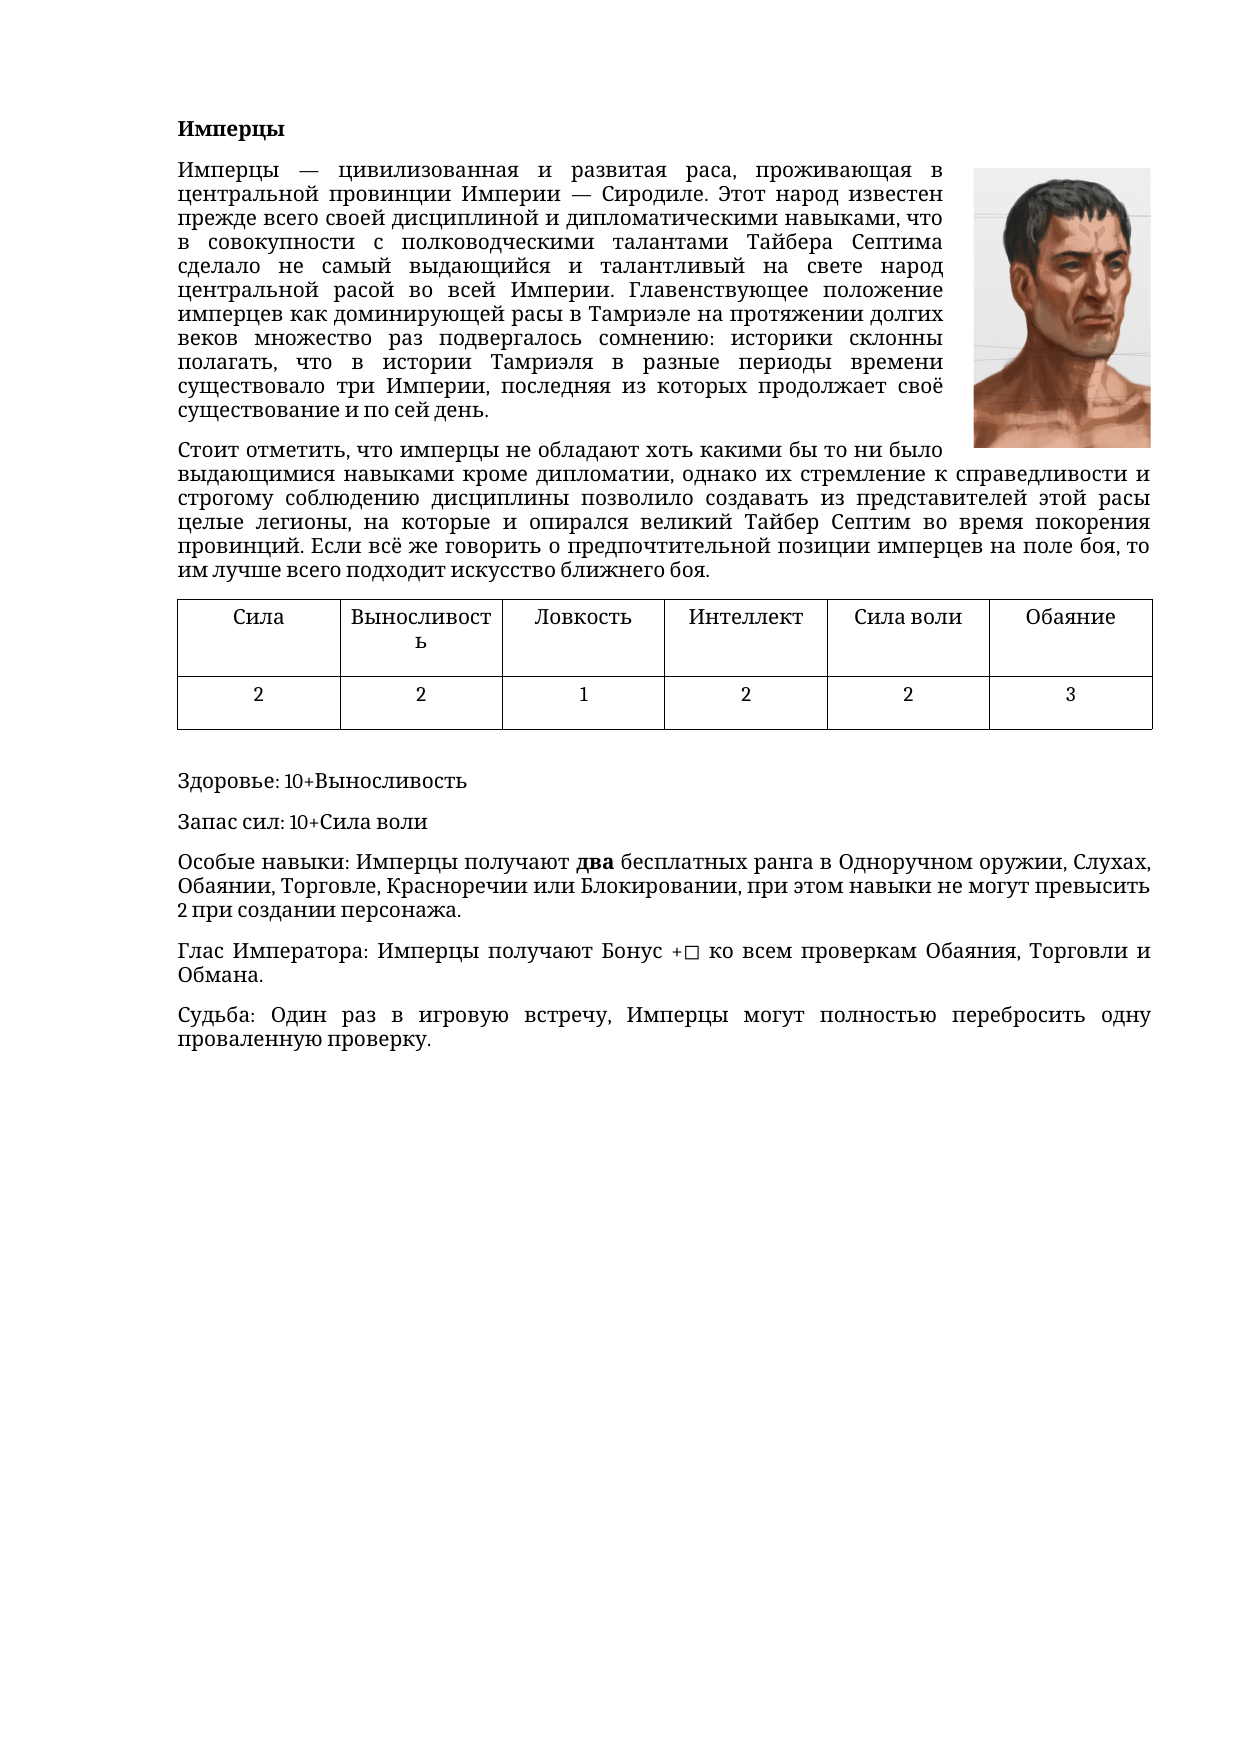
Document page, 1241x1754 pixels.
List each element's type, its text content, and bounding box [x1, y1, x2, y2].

table_cell 1 [503, 677, 664, 728]
table_cell 2 [665, 677, 827, 728]
table_header Интеллект [665, 600, 827, 676]
table_cell 2 [341, 677, 502, 728]
table_cell 2 [828, 677, 989, 728]
table_header Ловкость [503, 600, 664, 676]
picture [973, 168, 1151, 448]
text Запас сил: 10+Сила воли [177, 810, 1152, 834]
text Здоровье: 10+Выносливость [177, 770, 1152, 794]
text Особые навыки: Имперцы получают два бесплатных ранга в Одноручном оружии, Слухах, Обаянии, Торговле, Красноречии или Блокировании, при этом навыки не могут превысить 2 при создании персонажа. [177, 851, 1152, 923]
text Судьба: Один раз в игровую встречу, Имперцы могут полностью перебросить одну проваленную проверку. [177, 1004, 1152, 1052]
table_cell 2 [178, 677, 340, 728]
table_header Обаяние [990, 600, 1152, 676]
text Глас Императора: Имперцы получают Бонус +◻ ко всем проверкам Обаяния, Торговли и Обмана. [177, 939, 1152, 987]
table_cell 3 [990, 677, 1152, 728]
text Имперцы [177, 118, 1152, 142]
table_header Сила [178, 600, 340, 676]
text Имперцы — цивилизованная и развитая раса, проживающая в центральной провинции Империи — Сиродиле. Этот народ известен прежде всего своей дисциплиной и дипломатическими навыками, что в совокупности с полководческими талантами Тайбера Септима сделало не самый выдающийся и талантливый на свете народ центральной расой во всей Империи. Главенствующее положение имперцев как доминирующей расы в Тамриэле на протяжении долгих веков множество раз подвергалось сомнению: историки склонны полагать, что в истории Тамриэля в разные периоды времени существовало три Империи, последняя из которых продолжает своё существование и по сей день. [177, 159, 1152, 422]
text Стоит отметить, что имперцы не обладают хоть какими бы то ни было выдающимися навыками кроме дипломатии, однако их стремление к справедливости и строгому соблюдению дисциплины позволило создавать из представителей этой расы целые легионы, на которые и опирался великий Тайбер Септим во время покорения провинций. Если всё же говорить о предпочтительной позиции имперцев на поле боя, то им лучше всего подходит искусство ближнего боя. [177, 439, 1152, 583]
table_header Выносливость [341, 600, 502, 676]
table_header Сила воли [828, 600, 989, 676]
